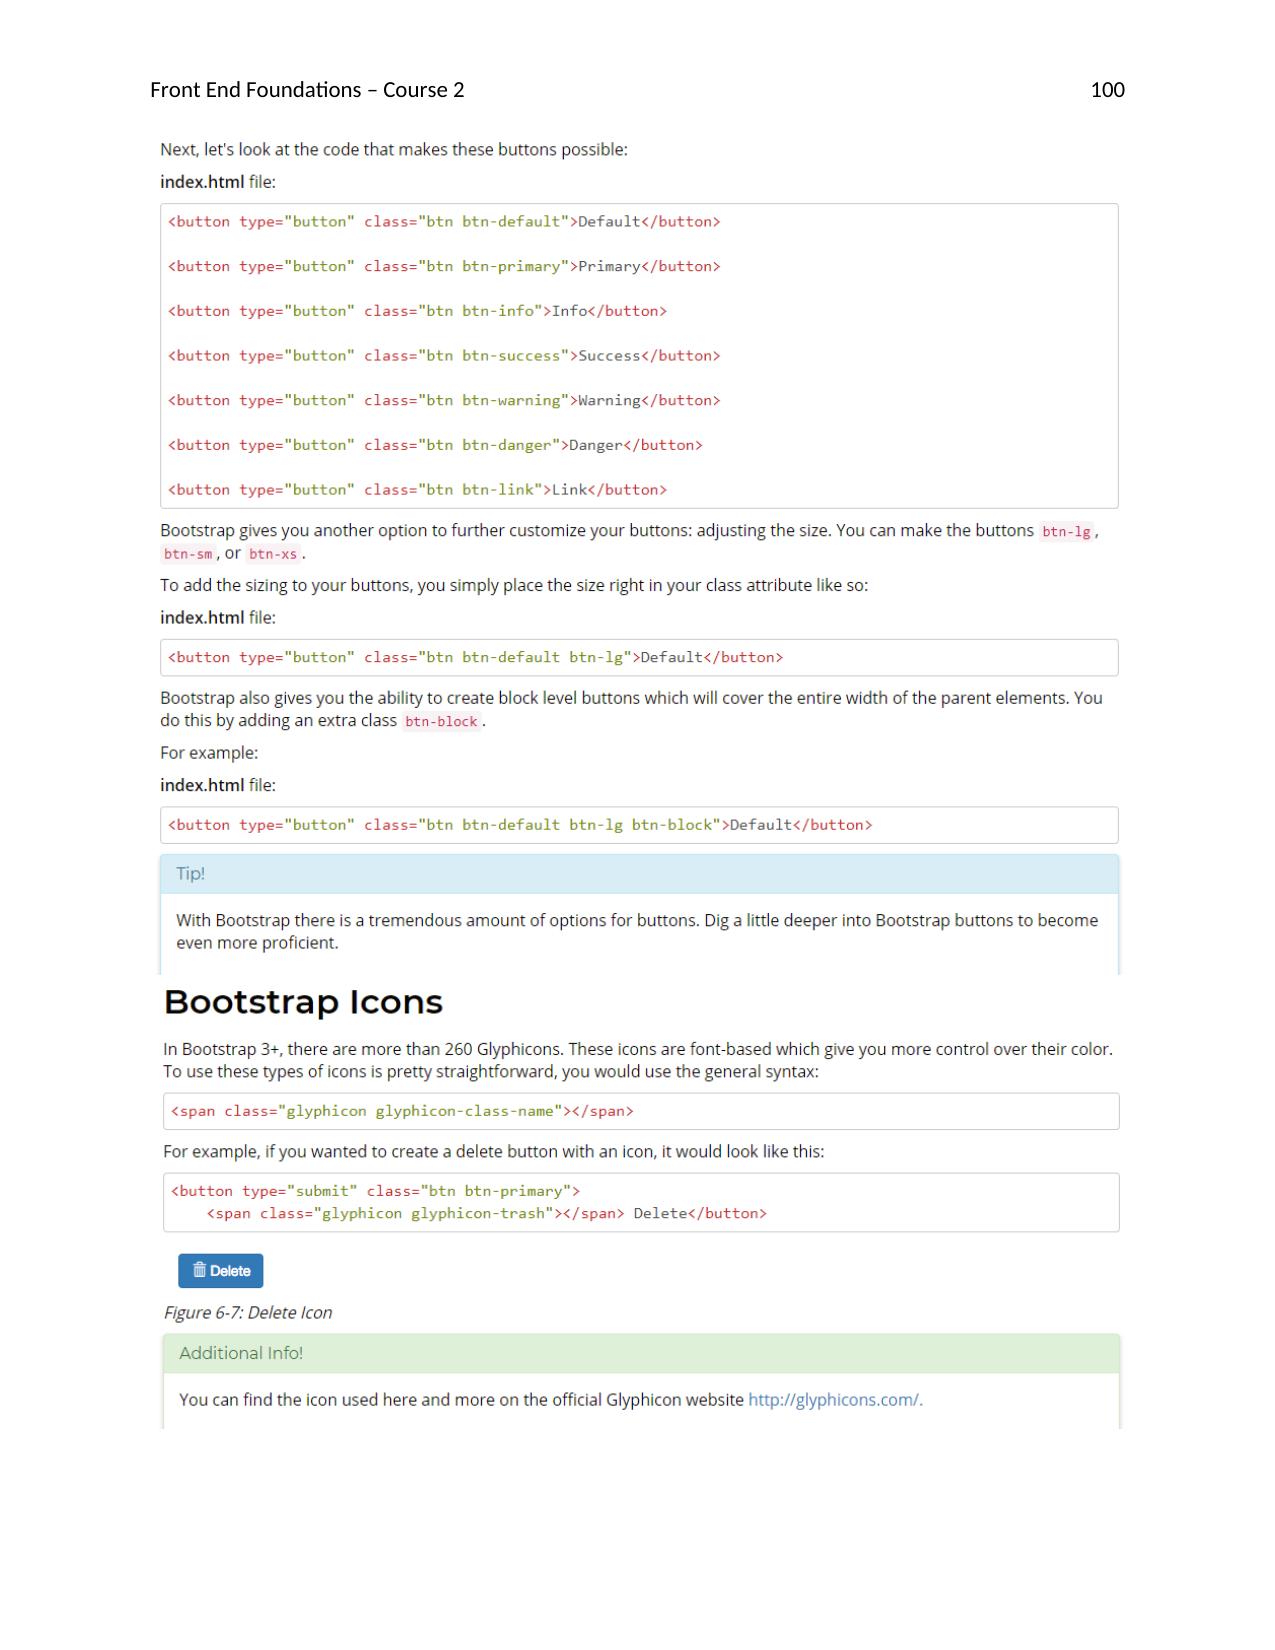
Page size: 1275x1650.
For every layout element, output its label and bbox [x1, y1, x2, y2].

picture [150, 976, 1125, 1429]
picture [150, 131, 1125, 975]
